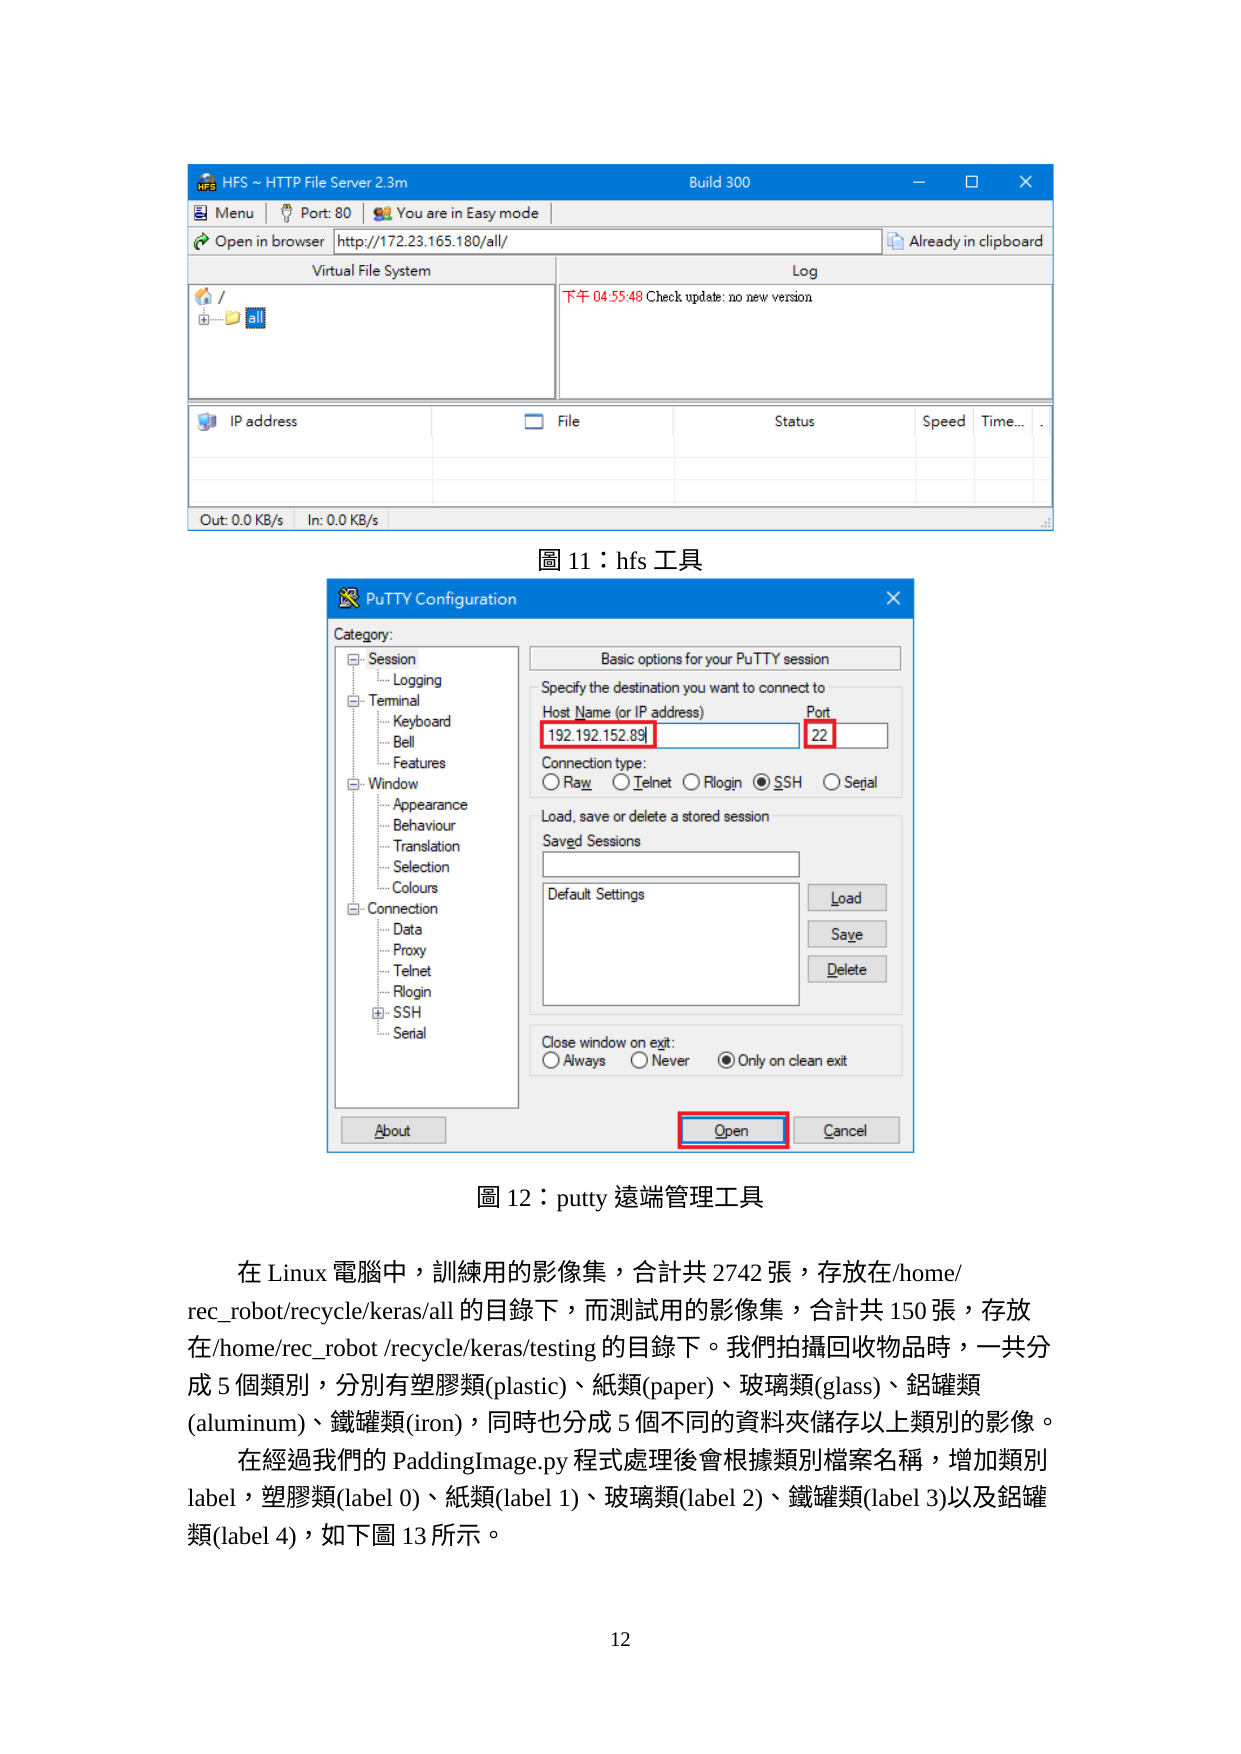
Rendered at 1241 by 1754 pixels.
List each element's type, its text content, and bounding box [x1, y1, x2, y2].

text 圖十二：putty 遠端管理工具 [187, 1177, 1053, 1214]
picture [187, 164, 1054, 531]
text 在經過我們的PaddingImage.py程式處理後會根據類別檔案名稱，增加類別label，塑膠類(label 0)、紙類(label 1)、玻璃類(label 2)、鐵罐類(label 3)以及鋁罐類(label 4)，如下圖十三所示。 [187, 1439, 1053, 1552]
picture [323, 577, 917, 1157]
text 圖十一：hfs 工具 [187, 539, 1053, 577]
text 在Linux電腦中，訓練用的影像集，合計共2742張，存放在/home/rec_robot/recycle/keras/all的目錄下，而測試用的影像集，合計共150張，存放在/home/rec_robot /recycle/keras/testing的目錄下。我們拍攝回收物品時，一共分成5個類別，分別有塑膠類(plastic)、紙類(paper)、玻璃類(glass)、鋁罐類(aluminum)、鐵罐類(iron)，同時也分成5個不同的資料夾儲存以上類別的影像。 [187, 1252, 1053, 1439]
